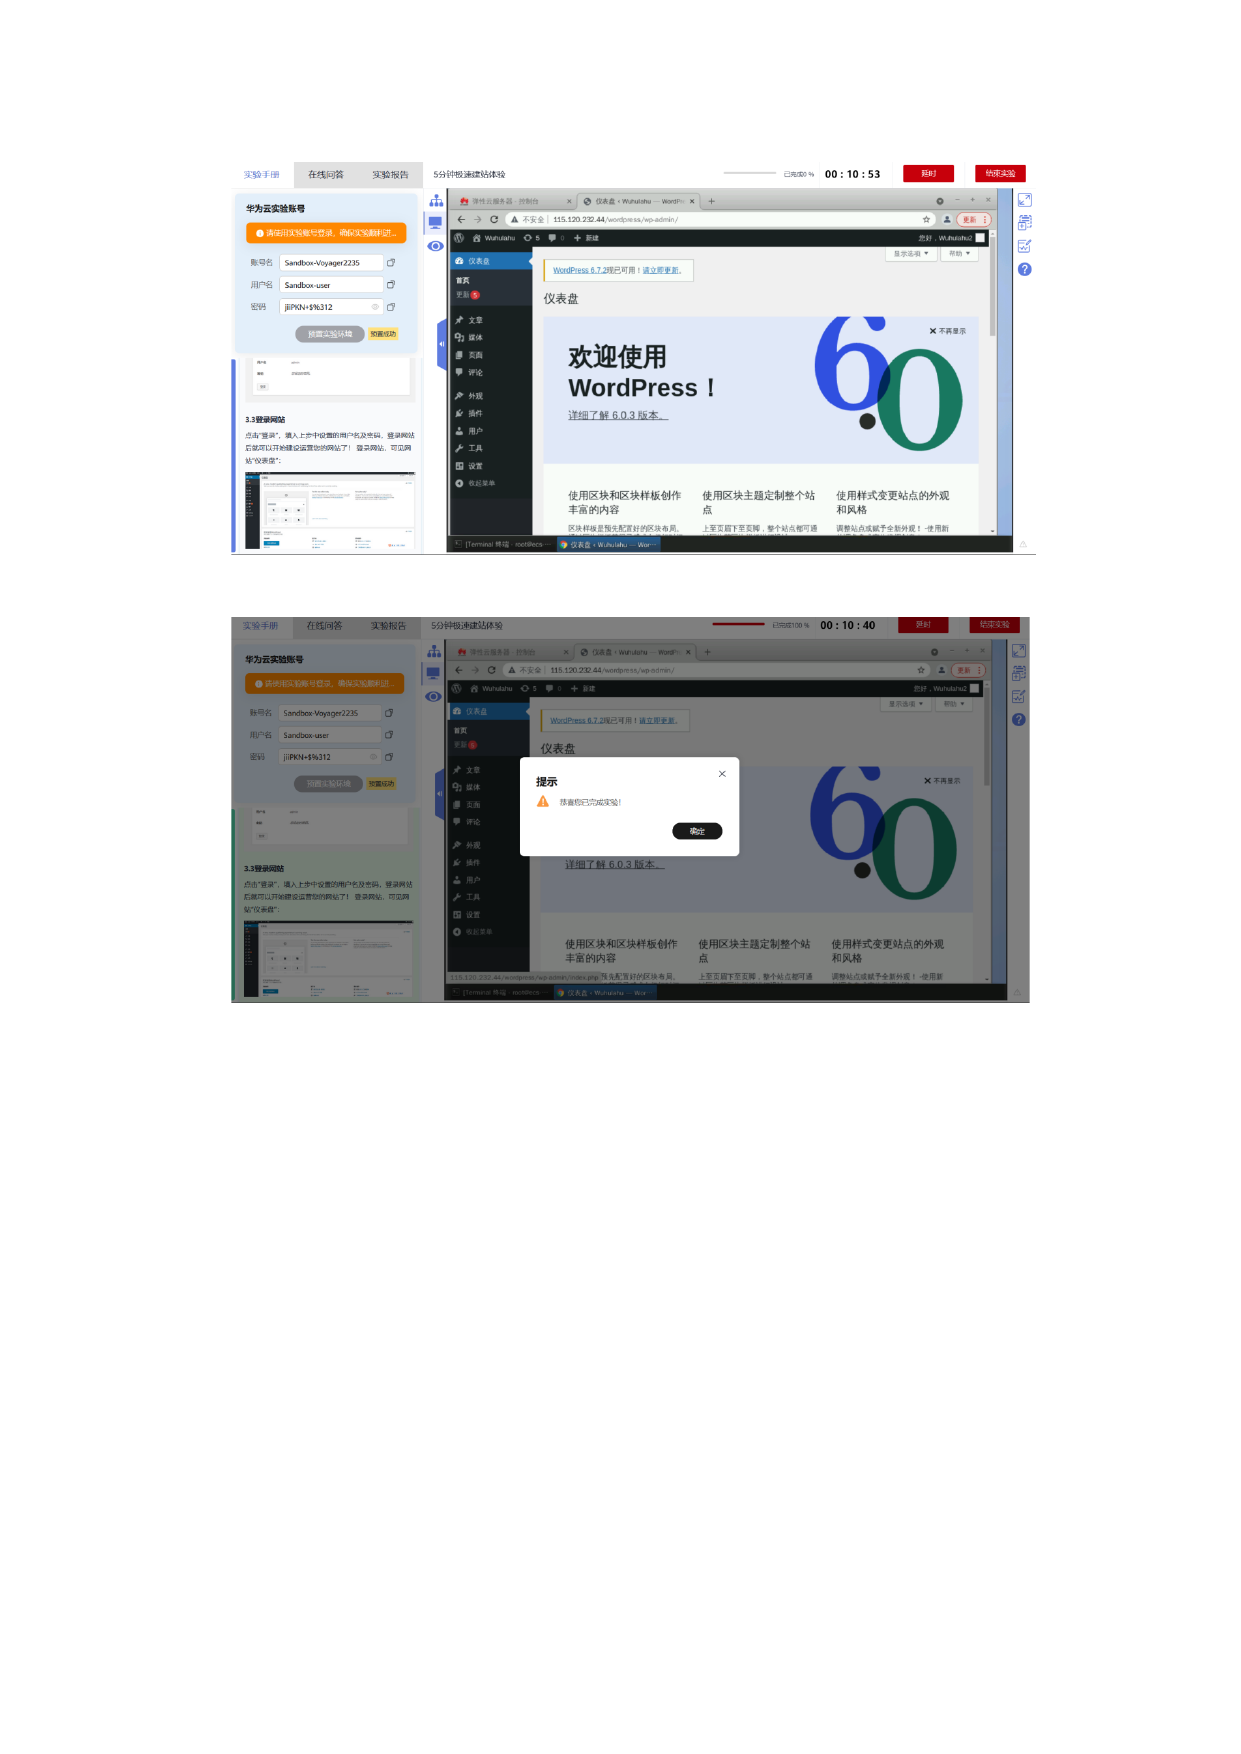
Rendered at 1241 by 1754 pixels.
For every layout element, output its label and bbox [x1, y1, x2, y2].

picture [231, 617, 1030, 1003]
picture [231, 162, 1037, 555]
